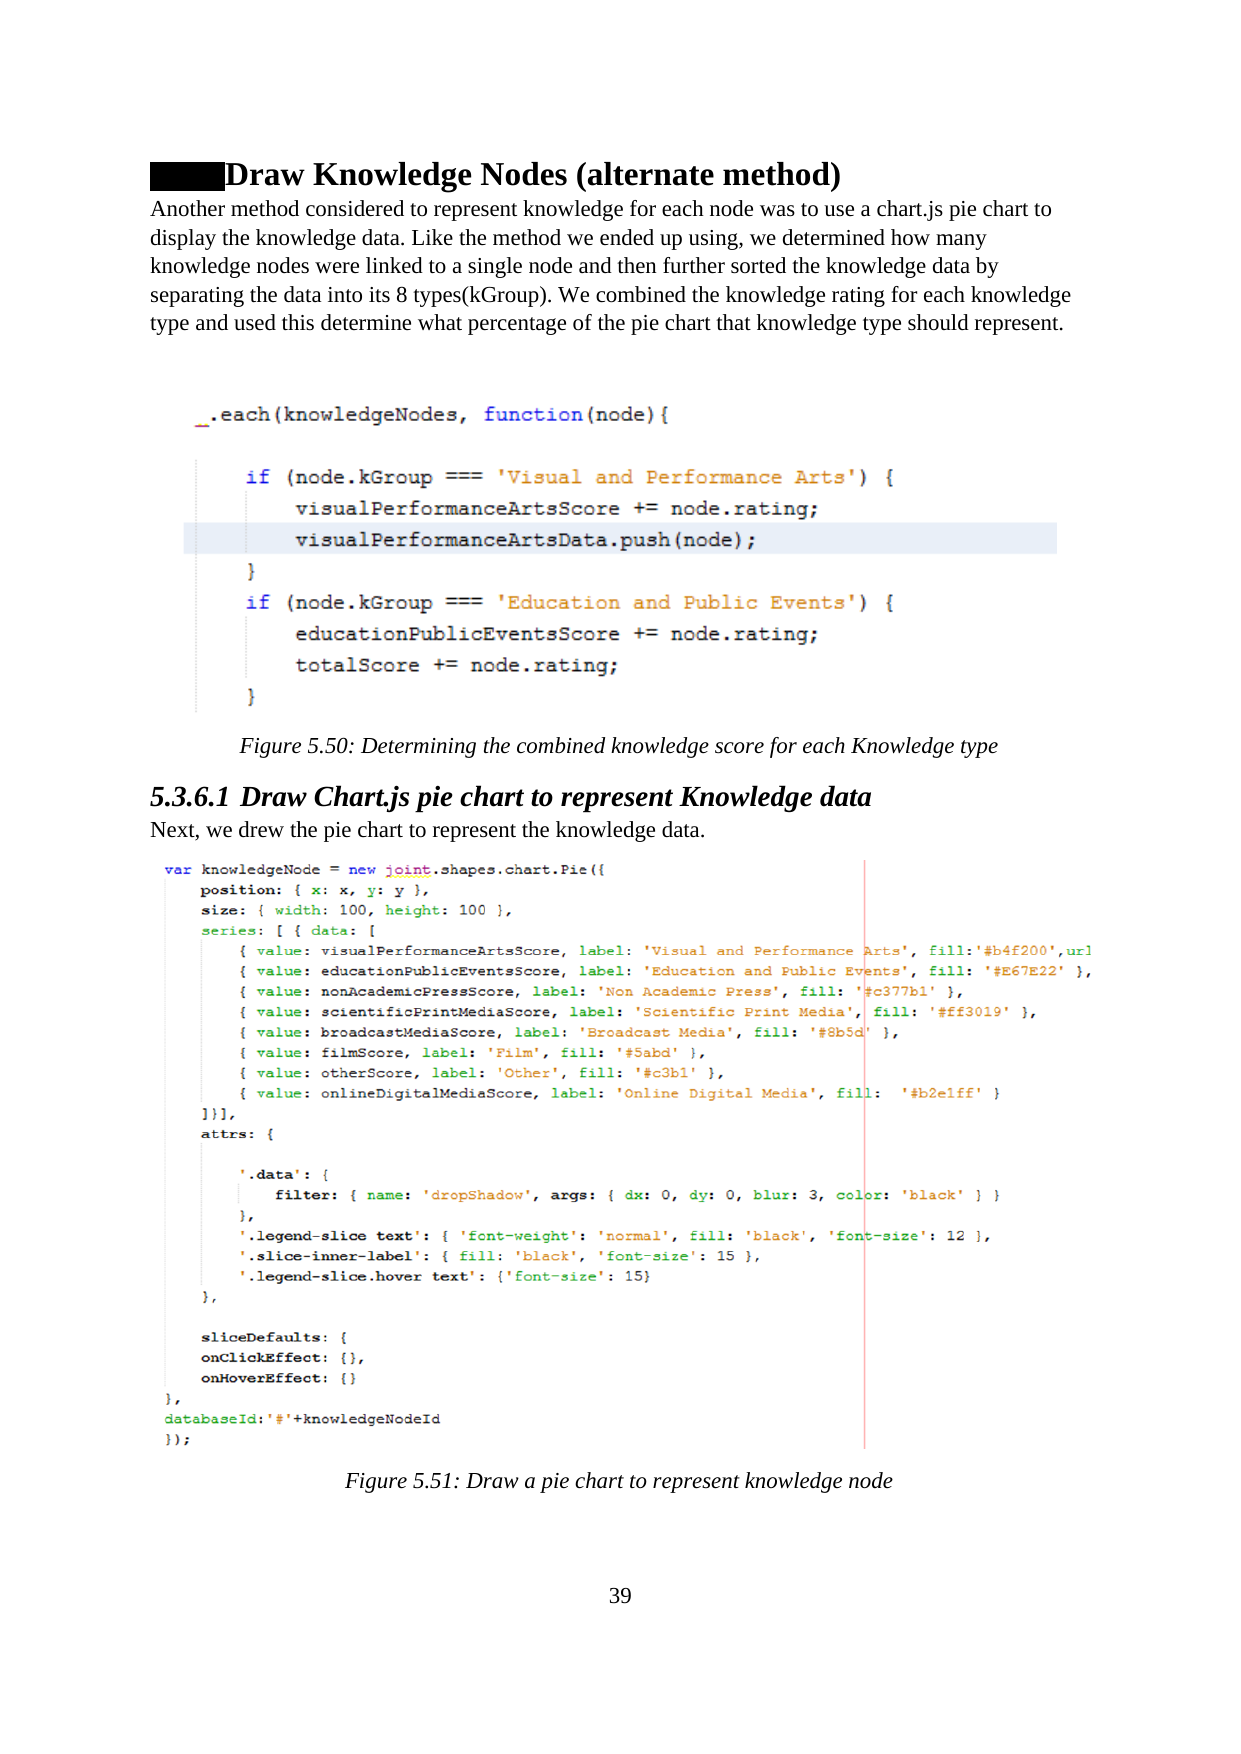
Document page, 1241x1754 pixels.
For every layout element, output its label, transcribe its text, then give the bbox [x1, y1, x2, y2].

subtitle Draw Chart.js pie chart to represent Knowledge data [150, 779, 1090, 813]
picture [150, 860, 1091, 1449]
text Next, we drew the pie chart to represent the knowledge data. [150, 816, 1090, 842]
subtitle Draw Knowledge Nodes (alternate method) [150, 154, 1090, 192]
text Another method considered to represent knowledge for each node was to use a chart.js pie chart to display the knowledge data. Like the method we ended up using, we determined how many knowledge nodes were linked to a single node and then further sorted the knowledge data by separating the data into its 8 types(kGroup). We combined the knowledge rating for each knowledge type and used this determine what percentage of the pie chart that knowledge type should represent. [150, 196, 1090, 336]
picture [183, 399, 1057, 714]
